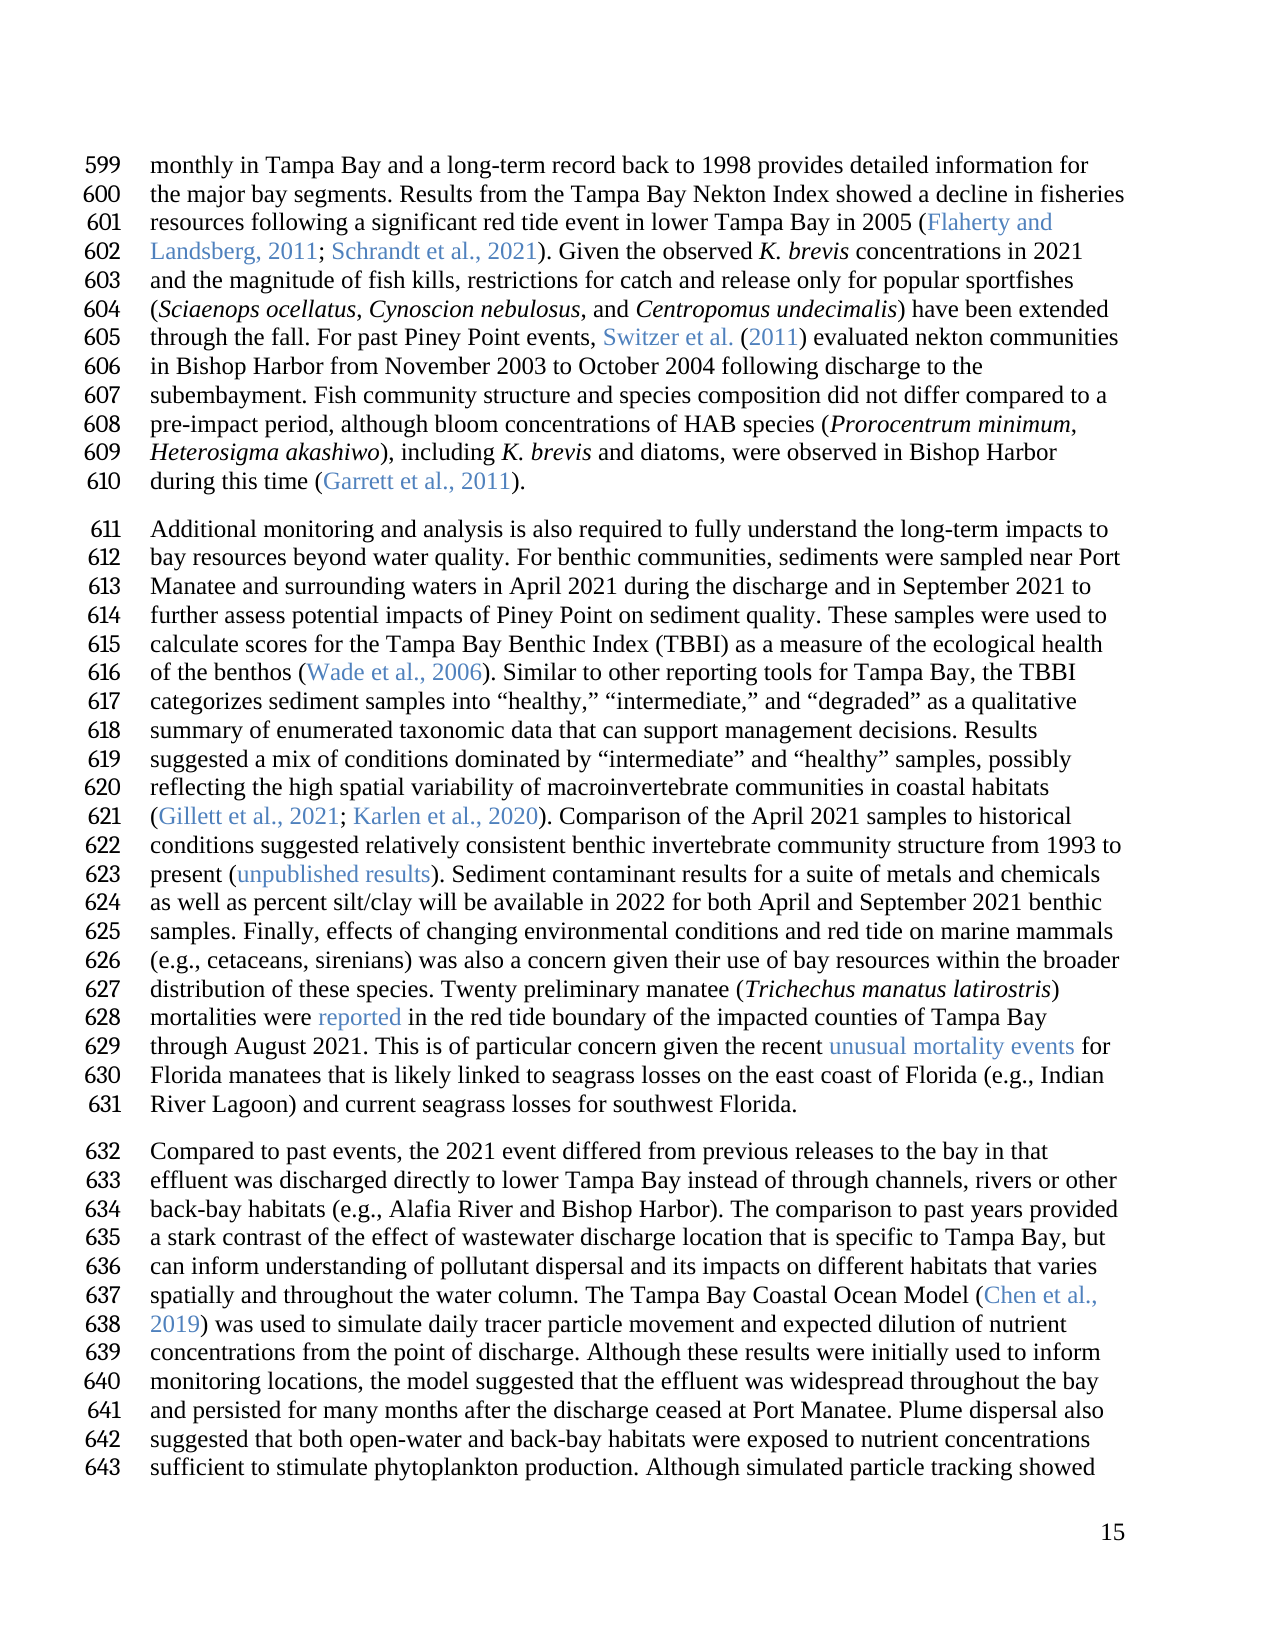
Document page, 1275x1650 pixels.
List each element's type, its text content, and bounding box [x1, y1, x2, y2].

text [150, 1136, 1125, 1481]
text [150, 150, 1125, 495]
text Additional monitoring and analysis is also required to fully understand the long-term impacts to bay resources beyond water quality. For benthic communities, sediments were sampled near Port Manatee and surrounding waters in April 2021 during the discharge and in September 2021 to further assess potential impacts of Piney Point on sediment quality. These samples were used to calculate scores for the Tampa Bay Benthic Index (TBBI) as a measure of the ecological health of the benthos (Wade et al., 2006). Similar to other reporting tools for Tampa Bay, the TBBI categorizes sediment samples into “healthy,” “intermediate,” and “degraded” as a qualitative summary of enumerated taxonomic data that can support management decisions. Results suggested a mix of conditions dominated by “intermediate” and “healthy” samples, possibly reflecting the high spatial variability of macroinvertebrate communities in coastal habitats (Gillett et al., 2021; Karlen et al., 2020). Comparison of the April 2021 samples to historical conditions suggested relatively consistent benthic invertebrate community structure from 1993 to present (unpublished results). Sediment contaminant results for a suite of metals and chemicals as well as percent silt/clay will be available in 2022 for both April and September 2021 benthic samples. Finally, effects of changing environmental conditions and red tide on marine mammals (e.g., cetaceans, sirenians) was also a concern given their use of bay resources within the broader distribution of these species. Twenty preliminary manatee (Trichechus manatus latirostris) mortalities were reported in the red tide boundary of the impacted counties of Tampa Bay through August 2021. This is of particular concern given the recent unusual mortality events for Florida manatees that is likely linked to seagrass losses on the east coast of Florida (e.g., Indian River Lagoon) and current seagrass losses for southwest Florida. [150, 514, 1125, 1117]
